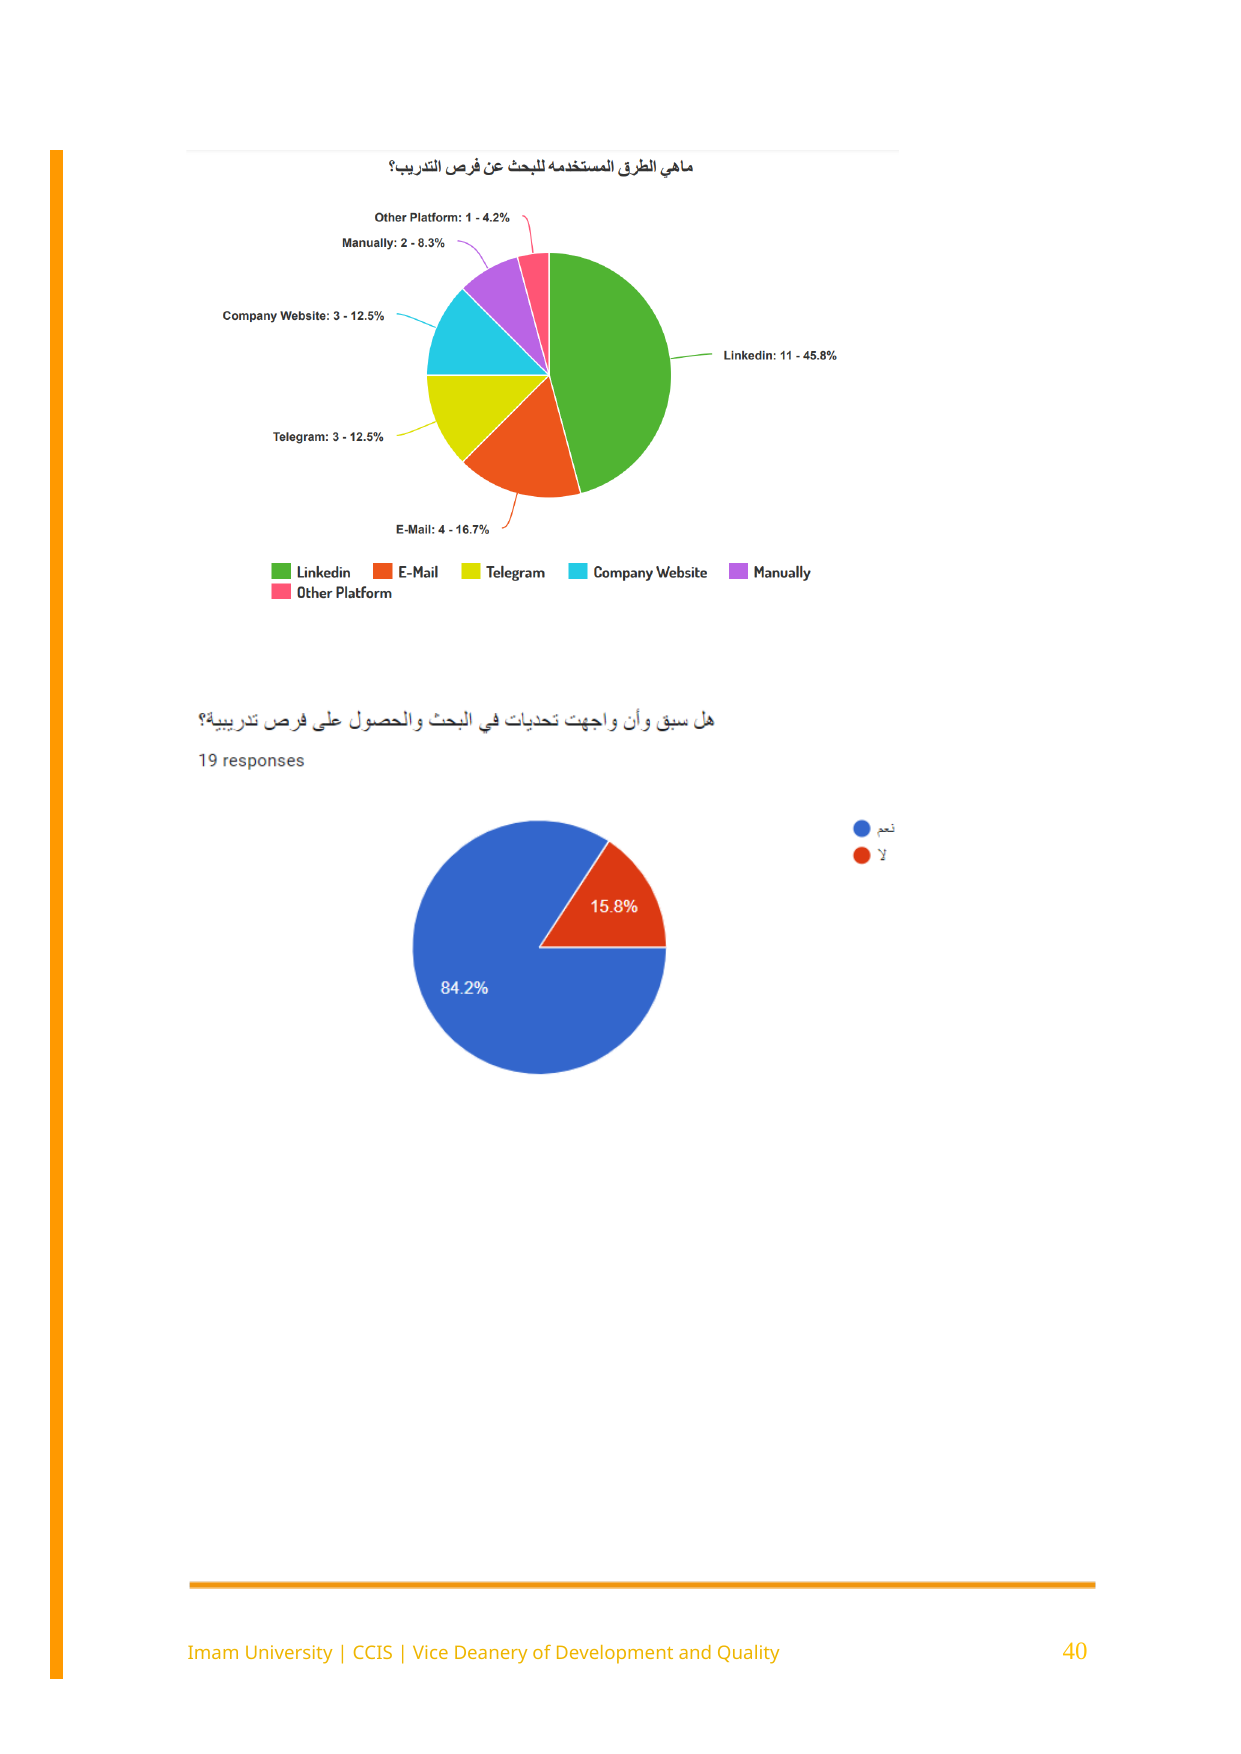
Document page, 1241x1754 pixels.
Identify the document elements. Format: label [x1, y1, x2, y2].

picture [187, 1580, 1100, 1589]
picture [186, 686, 942, 1107]
picture [186, 150, 899, 605]
